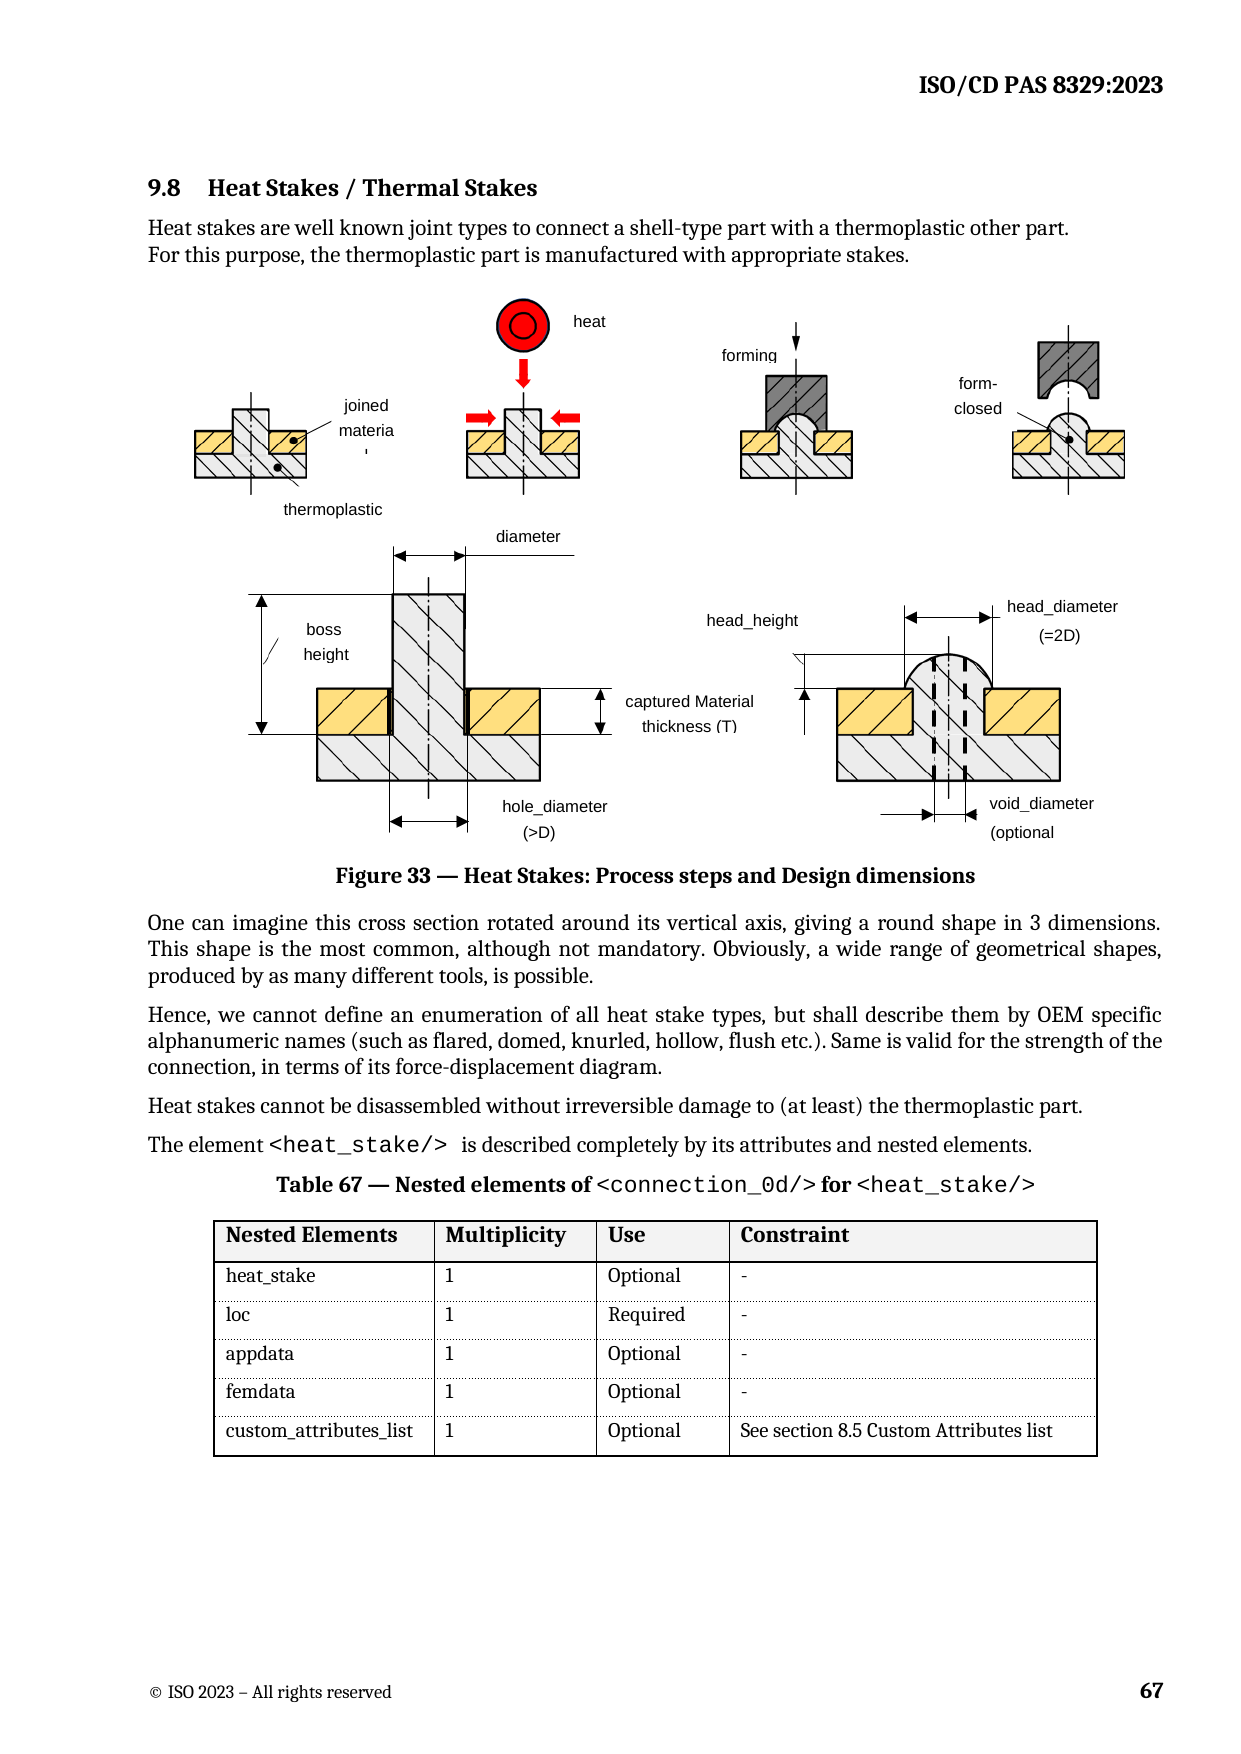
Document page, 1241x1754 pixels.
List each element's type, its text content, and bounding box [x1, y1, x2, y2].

text The element <heat_stake/> is described completely by its attributes and nested elements. [148, 1132, 1163, 1159]
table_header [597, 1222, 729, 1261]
subtitle Heat Stakes / Thermal Stakes [148, 174, 1163, 203]
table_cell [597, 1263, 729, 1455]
text One can imagine this cross section rotated around its vertical axis, giving a round shape in 3 dimensions. This shape is the most common, although not mandatory. Obviously, a wide range of geometrical shapes, produced by as many different tools, is possible. [148, 910, 1163, 989]
picture [194, 298, 1125, 845]
text For this purpose, the thermoplastic part is manufactured with appropriate stakes. [148, 241, 1163, 268]
text Table 67 — Nested elements of <connection_0d/> for <heat_stake/> [148, 1172, 1163, 1199]
text Heat stakes cannot be disassembled without irreversible damage to (at least) the thermoplastic part. [148, 1093, 1163, 1119]
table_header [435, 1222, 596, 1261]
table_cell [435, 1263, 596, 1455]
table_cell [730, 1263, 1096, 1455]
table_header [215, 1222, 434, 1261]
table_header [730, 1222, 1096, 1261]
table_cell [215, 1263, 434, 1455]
text Hence, we cannot define an enumeration of all heat stake types, but shall describe them by OEM specific alphanumeric names (such as flared, domed, knurled, hollow, flush etc.). Same is valid for the strength of the connection, in terms of its force-displacement diagram. [148, 1001, 1163, 1080]
text Heat stakes are well known joint types to connect a shell-type part with a thermoplastic other part. [148, 215, 1163, 241]
